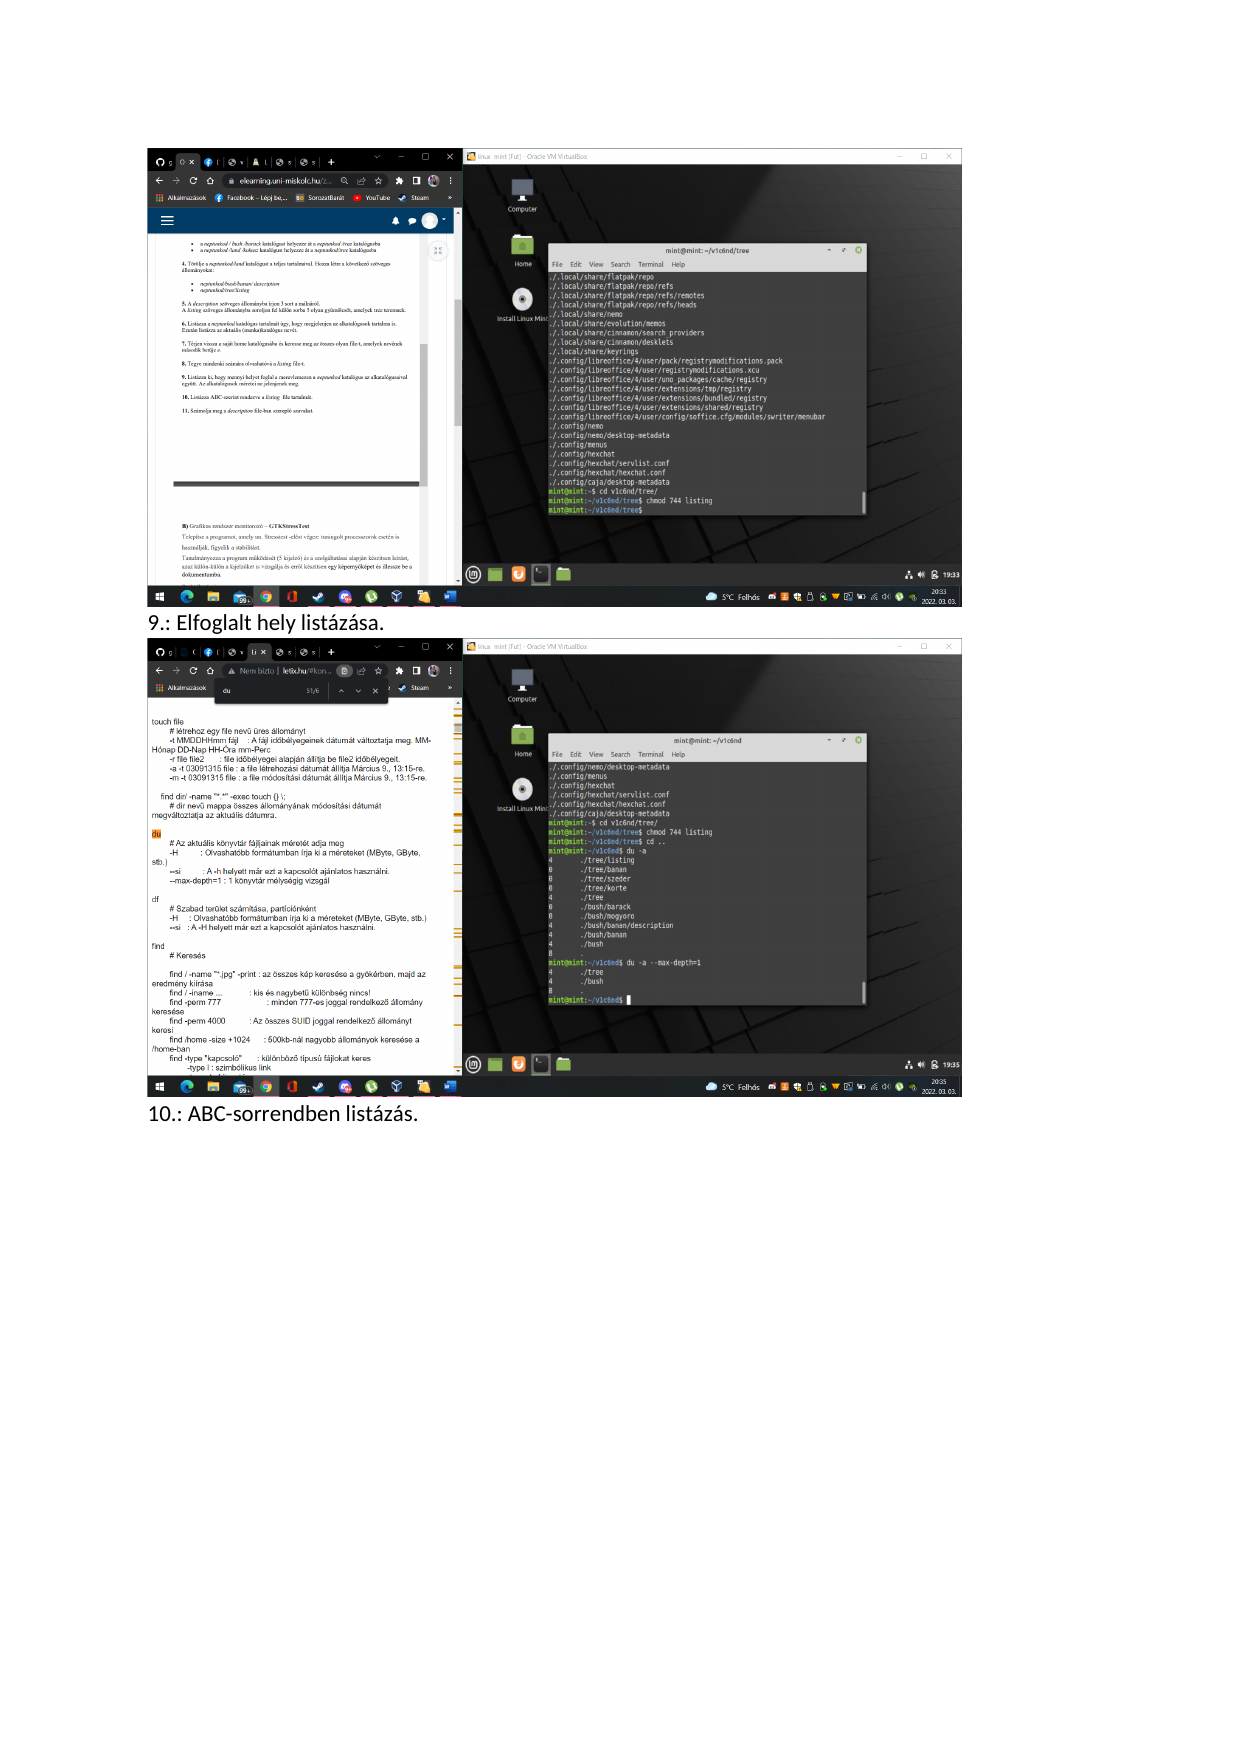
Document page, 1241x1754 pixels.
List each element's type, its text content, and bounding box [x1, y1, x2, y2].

text 9.: Elfoglalt hely listázása. [147, 608, 962, 637]
picture [147, 638, 962, 1097]
text 10.: ABC-sorrendben listázás. [147, 1099, 962, 1127]
picture [147, 148, 962, 607]
